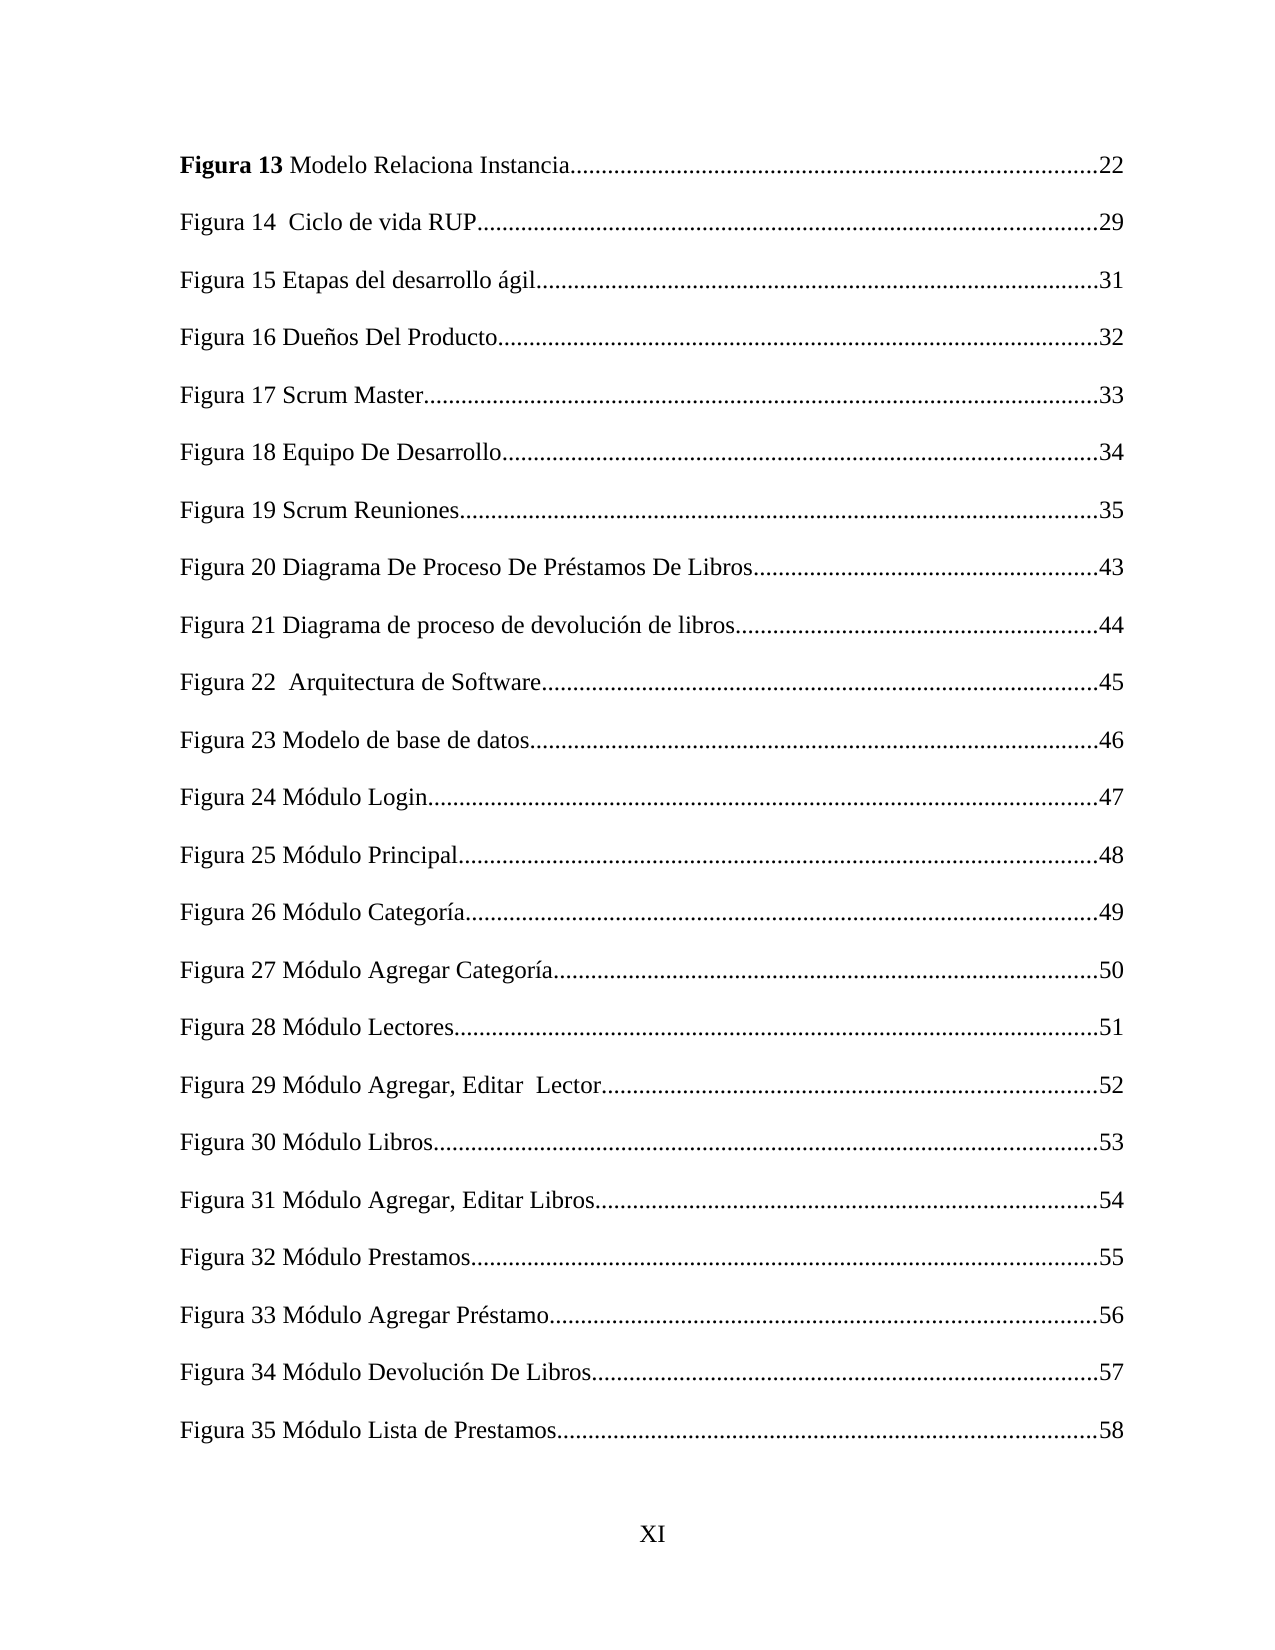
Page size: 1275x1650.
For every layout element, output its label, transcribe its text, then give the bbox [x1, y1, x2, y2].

text Figura 14 Ciclo de vida RUP 29 [150, 207, 1125, 236]
text Figura 26 Módulo Categoría 49 [150, 897, 1125, 926]
text Figura 32 Módulo Prestamos 55 [150, 1242, 1125, 1271]
text Figura 28 Módulo Lectores 51 [150, 1012, 1125, 1041]
text Figura 19 Scrum Reuniones 35 [150, 495, 1125, 524]
text Figura 21 Diagrama de proceso de devolución de libros 44 [150, 610, 1125, 639]
text Figura 20 Diagrama De Proceso De Préstamos De Libros 43 [150, 552, 1125, 581]
text Figura 17 Scrum Master 33 [150, 380, 1125, 409]
text Figura 25 Módulo Principal 48 [150, 840, 1125, 869]
text Figura 34 Módulo Devolución De Libros 57 [150, 1357, 1125, 1386]
text Figura 24 Módulo Login 47 [150, 782, 1125, 811]
text Figura 29 Módulo Agregar, Editar Lector 52 [150, 1070, 1125, 1099]
text Figura 22 Arquitectura de Software 45 [150, 667, 1125, 696]
text Figura 30 Módulo Libros 53 [150, 1127, 1125, 1156]
text Figura 18 Equipo De Desarrollo 34 [150, 437, 1125, 466]
text Figura 31 Módulo Agregar, Editar Libros 54 [150, 1185, 1125, 1214]
text Figura 35 Módulo Lista de Prestamos 58 [150, 1415, 1125, 1444]
text Figura 23 Modelo de base de datos 46 [150, 725, 1125, 754]
text Figura 27 Módulo Agregar Categoría 50 [150, 955, 1125, 984]
text Figura 16 Dueños Del Producto 32 [150, 322, 1125, 351]
text Figura 33 Módulo Agregar Préstamo 56 [150, 1300, 1125, 1329]
text Figura 13 Modelo Relaciona Instancia 22 [150, 150, 1125, 179]
text Figura 15 Etapas del desarrollo ágil 31 [150, 265, 1125, 294]
